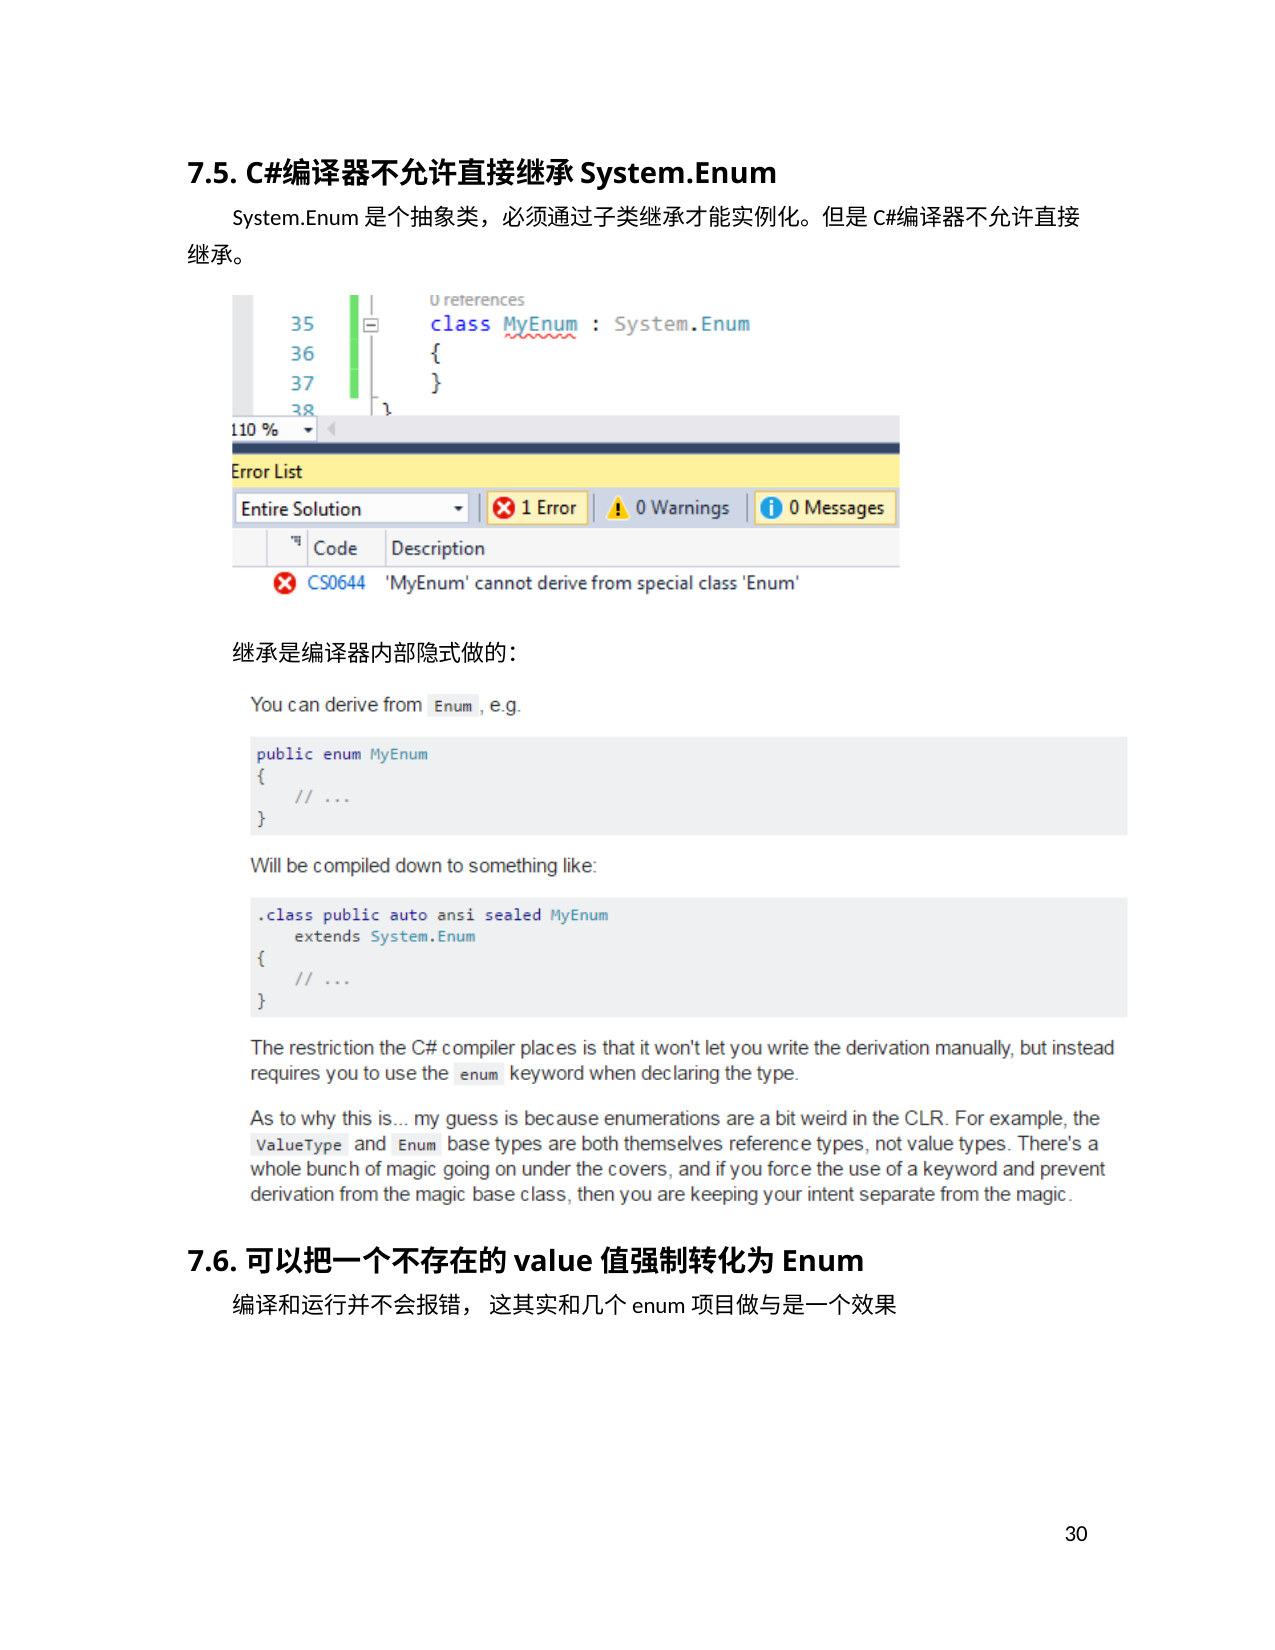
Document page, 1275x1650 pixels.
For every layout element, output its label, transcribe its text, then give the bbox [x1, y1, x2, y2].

text System.Enum 是个抽象类，必须通过子类继承才能实例化。但是C#编译器不允许直接继承。 [187, 199, 1087, 270]
subtitle C#编译器不允许直接继承System.Enum [187, 150, 1087, 192]
picture [232, 295, 900, 610]
text 继承是编译器内部隐式做的： [187, 635, 1087, 668]
picture [232, 693, 1133, 1213]
subtitle 可以把一个不存在的value 值强制转化为Enum [187, 1238, 1087, 1280]
text 编译和运行并不会报错， 这其实和几个enum 项目做与是一个效果 [187, 1287, 1087, 1320]
